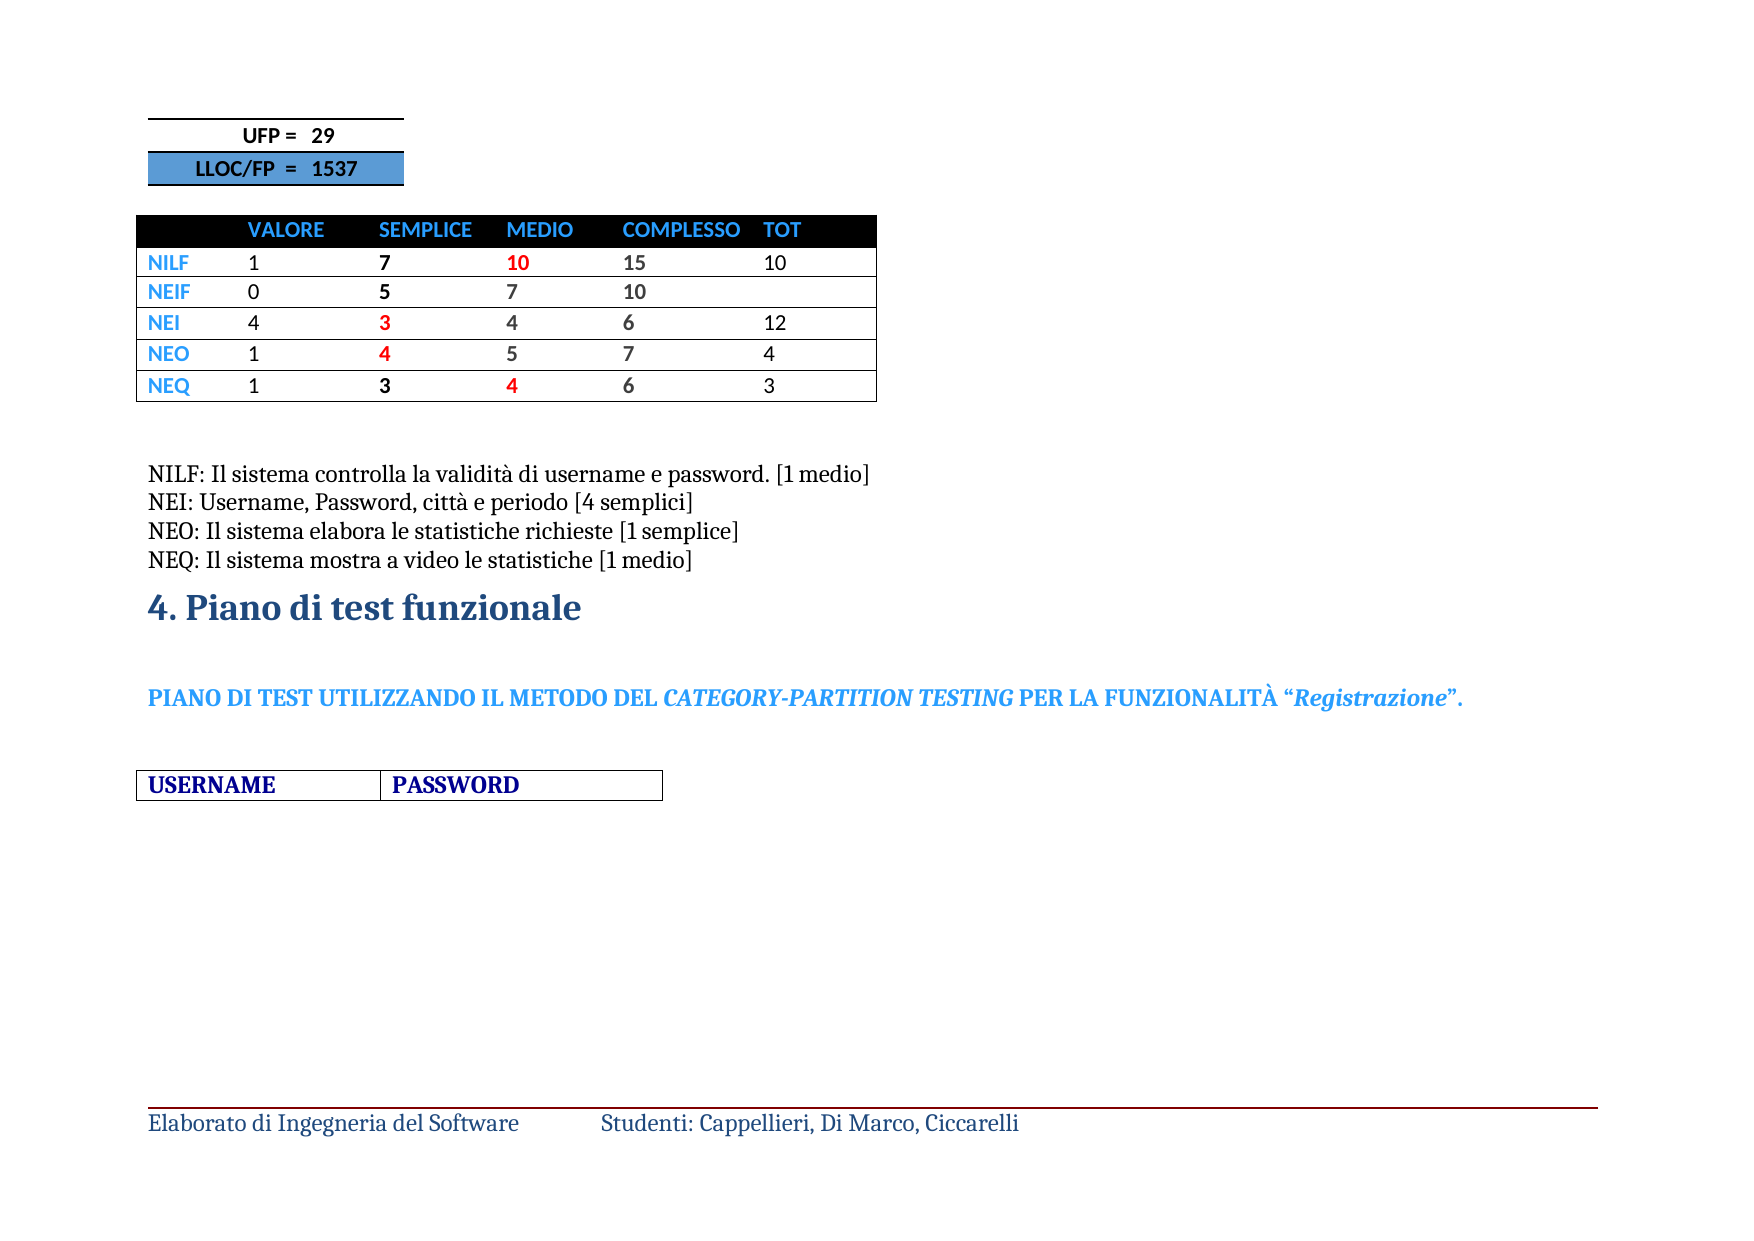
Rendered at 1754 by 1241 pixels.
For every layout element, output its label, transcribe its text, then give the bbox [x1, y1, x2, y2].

table_cell 12 [752, 308, 876, 338]
subtitle Piano di test funzionale [148, 587, 1636, 630]
table_cell NEIF [137, 277, 236, 307]
table_cell 7 [611, 340, 752, 370]
table_cell NILF [137, 248, 236, 276]
table_cell 7 [368, 248, 495, 276]
table_cell 10 [752, 248, 876, 276]
table_cell 29 [304, 120, 404, 151]
table_cell 3 [368, 308, 495, 338]
text NEO: Il sistema elabora le statistiche richieste [1 semplice] [148, 517, 1636, 546]
table_cell 1 [236, 340, 368, 370]
table_header USERNAME [137, 771, 380, 800]
table_cell 1 [236, 371, 368, 401]
table_cell 5 [368, 277, 495, 307]
text NILF: Il sistema controlla la validità di username e password. [1 medio] [148, 459, 1636, 488]
table_cell 7 [495, 277, 611, 307]
table_header VALORE [236, 216, 368, 247]
table_cell 10 [495, 248, 611, 276]
text PIANO DI TEST UTILIZZANDO IL METODO DEL CATEGORY-PARTITION TESTING PER LA FUNZIONALITÀ “Registrazione”. [148, 684, 1636, 713]
table_cell 4 [368, 340, 495, 370]
table_cell 15 [611, 248, 752, 276]
table_cell 4 [495, 308, 611, 338]
table_header COMPLESSO [611, 216, 752, 247]
table_cell 5 [495, 340, 611, 370]
text NEQ: Il sistema mostra a video le statistiche [1 medio] [148, 546, 1636, 574]
table_cell 10 [611, 277, 752, 307]
table_cell 1 [236, 248, 368, 276]
table_cell 6 [611, 371, 752, 401]
table_cell 1537 [304, 153, 404, 184]
text NEI: Username, Password, città e periodo [4 semplici] [148, 488, 1636, 517]
table_cell LLOC/FP = [148, 153, 304, 184]
table_header PASSWORD [381, 771, 662, 800]
table_cell 6 [611, 308, 752, 338]
table_cell NEI [137, 308, 236, 338]
table_cell 4 [495, 371, 611, 401]
table_cell 3 [752, 371, 876, 401]
table_cell NEQ [137, 371, 236, 401]
table_header SEMPLICE [368, 216, 495, 247]
table_cell 4 [752, 340, 876, 370]
table_header [137, 216, 236, 247]
table_cell 0 [236, 277, 368, 307]
table_cell NEO [137, 340, 236, 370]
table_header MEDIO [495, 216, 611, 247]
table_cell 3 [368, 371, 495, 401]
table_cell 4 [236, 308, 368, 338]
table_cell UFP = [148, 120, 304, 151]
table_header TOT [752, 216, 876, 247]
table_cell [752, 277, 876, 307]
